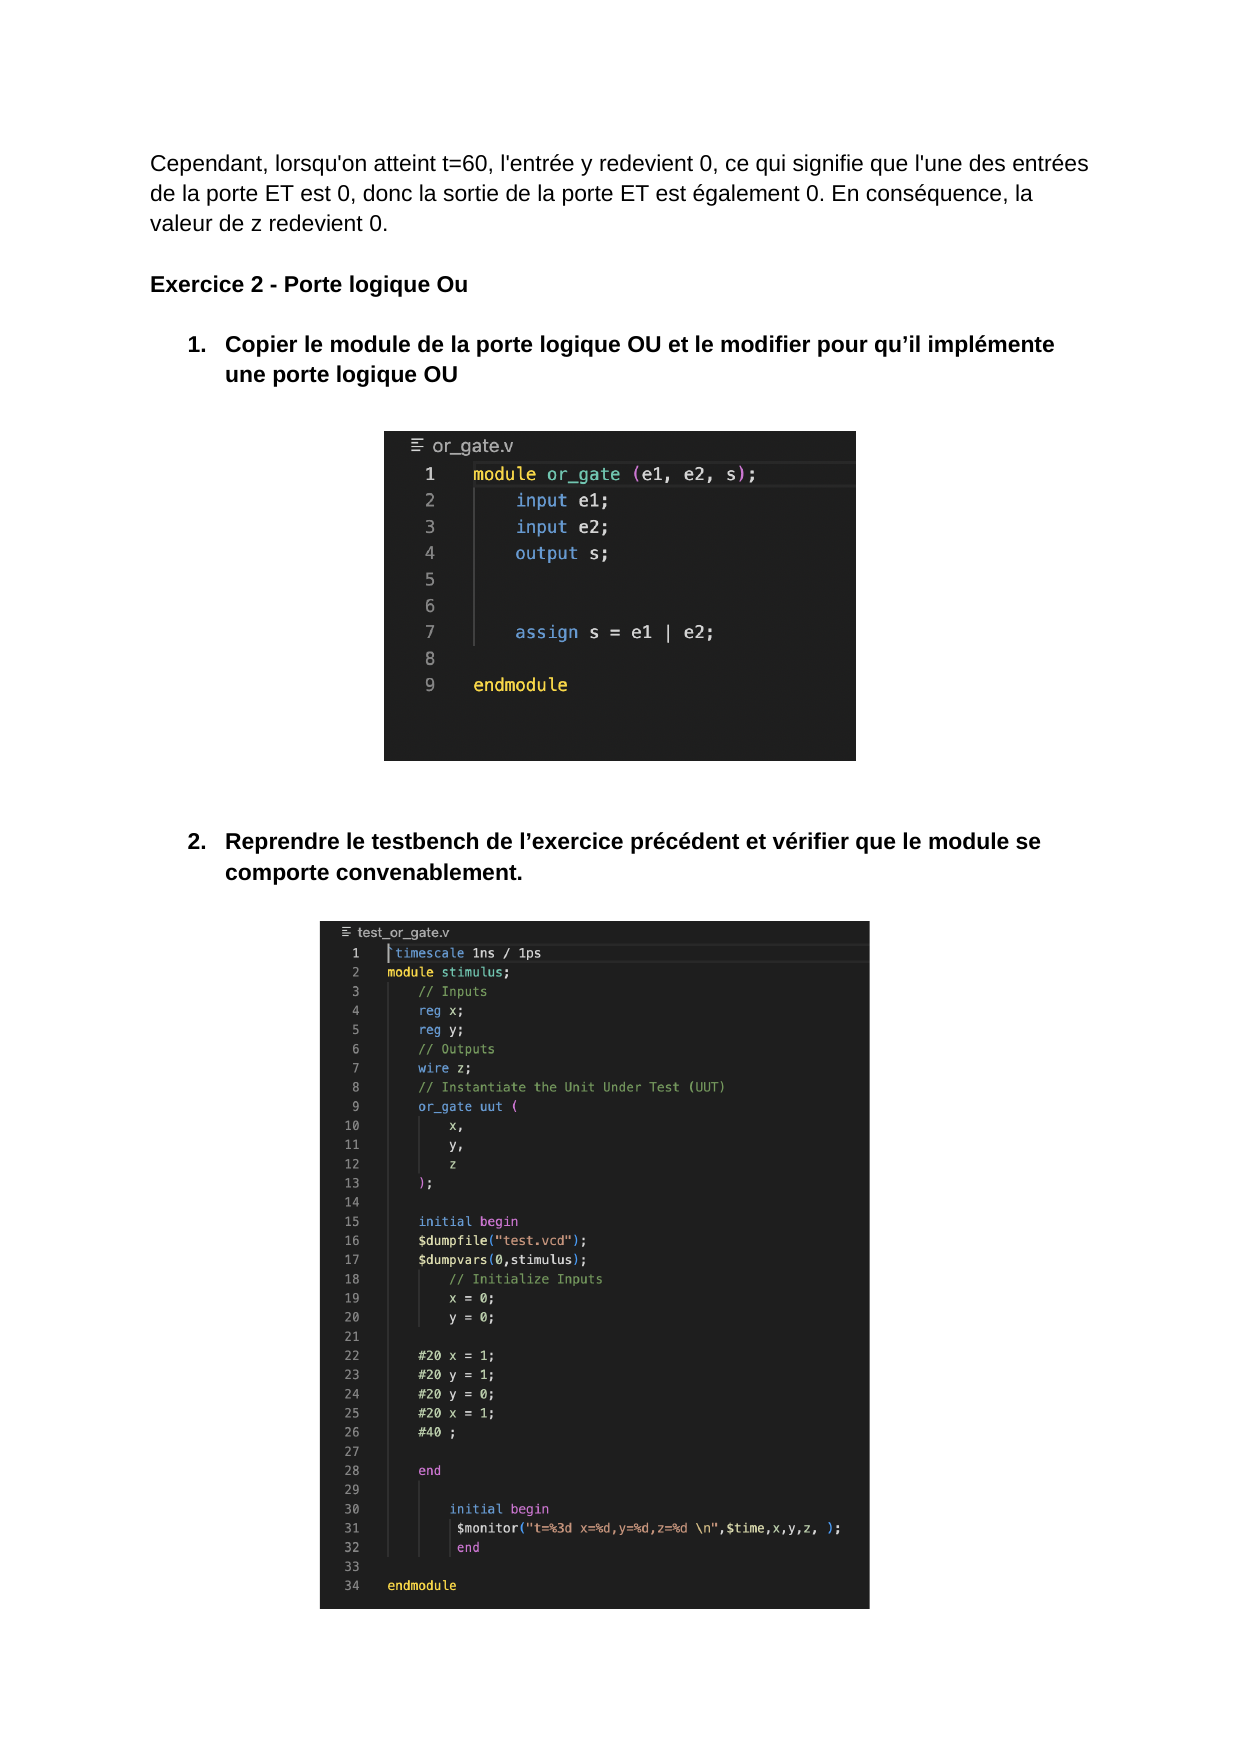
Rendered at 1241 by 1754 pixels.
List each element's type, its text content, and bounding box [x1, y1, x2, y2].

list Copier le module de la porte logique OU et le modifier pour qu’il implémente une porte logique OU [187, 331, 1090, 388]
list Reprendre le testbench de l’exercice précédent et vérifier que le module se comporte convenablement. [187, 828, 1090, 885]
text Exercice 2 - Porte logique Ou [150, 271, 1090, 297]
picture [384, 431, 856, 761]
picture [319, 921, 870, 1609]
text Cependant, lorsqu'on atteint t=60, l'entrée y redevient 0, ce qui signifie que l'une des entrées de la porte ET est 0, donc la sortie de la porte ET est également 0. En conséquence, la valeur de z redevient 0. [150, 150, 1090, 237]
